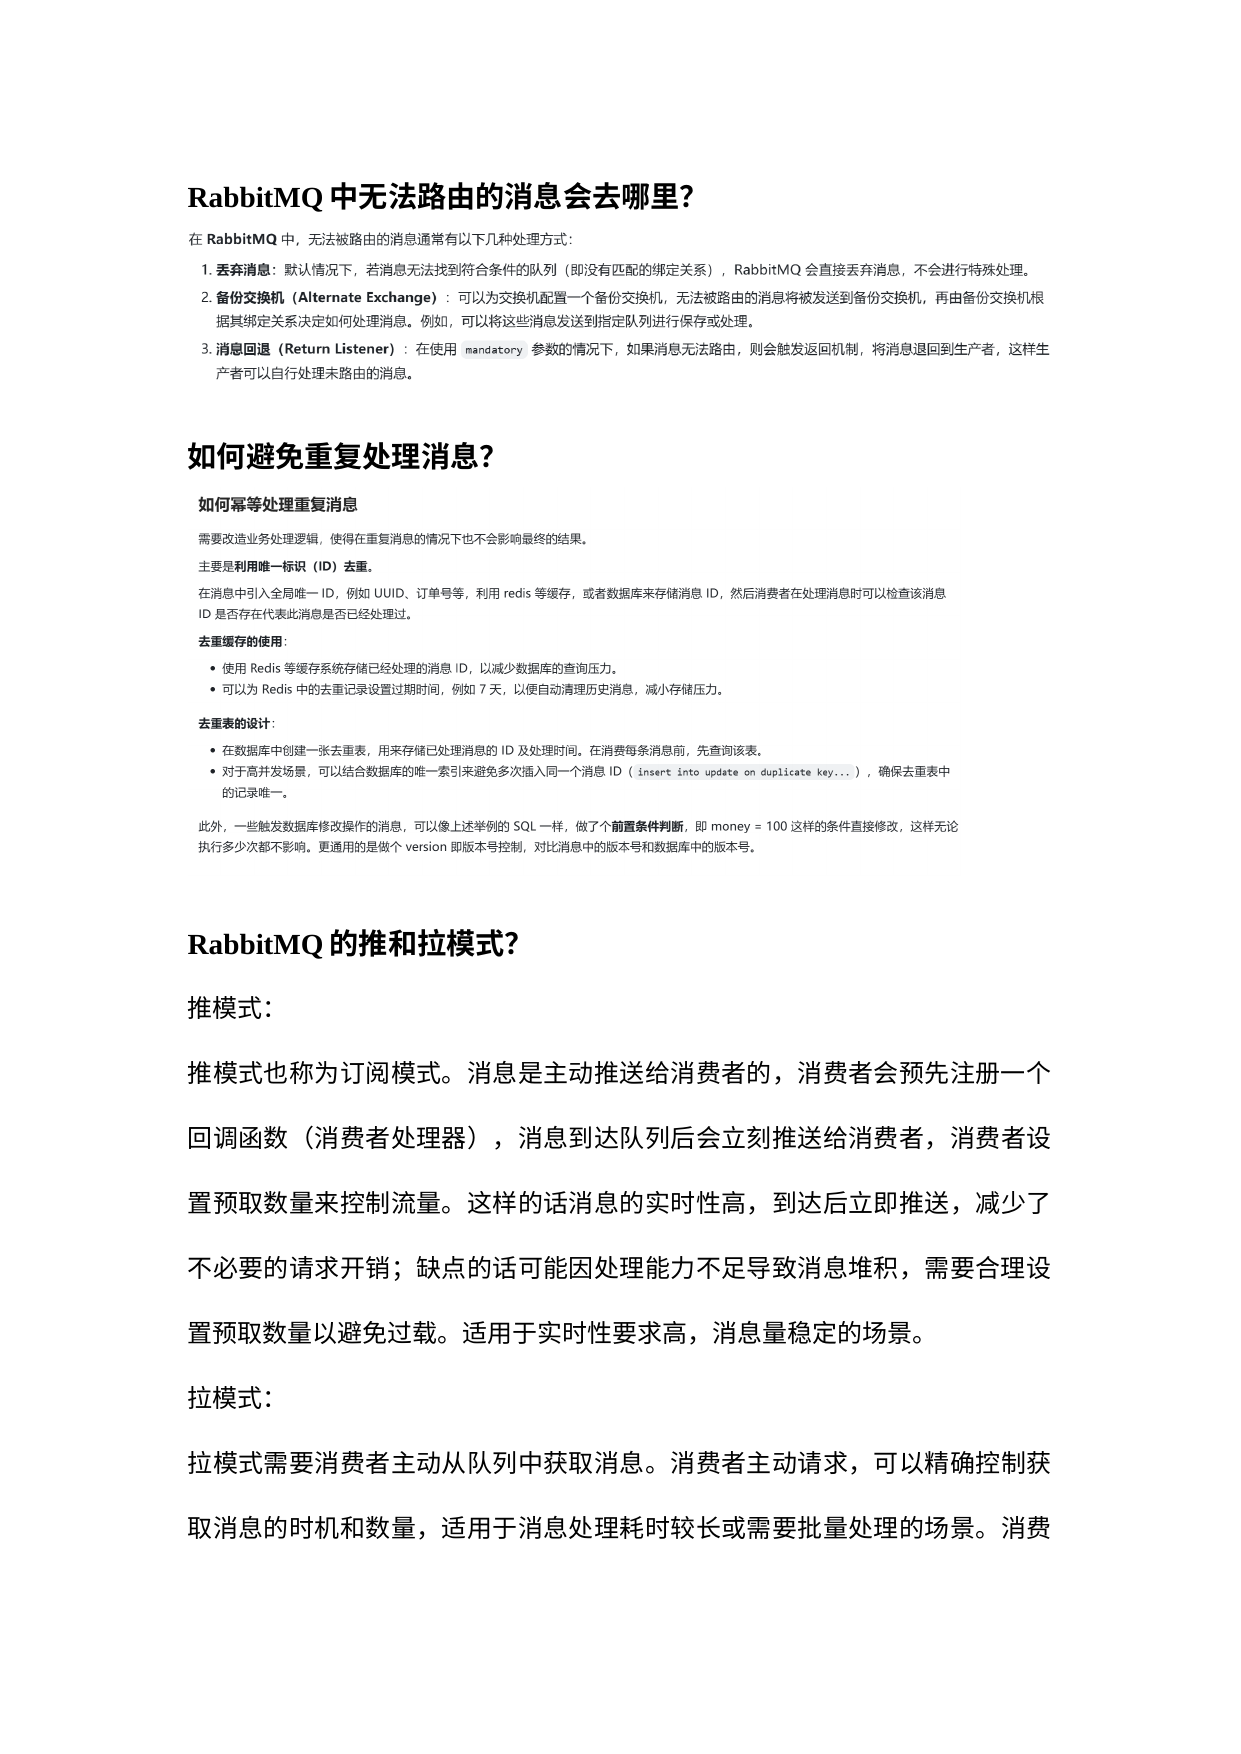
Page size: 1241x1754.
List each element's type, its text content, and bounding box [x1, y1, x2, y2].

text 拉模式： [187, 1364, 1053, 1429]
subtitle RabbitMQ中无法路由的消息会去哪里？ [187, 162, 1053, 227]
picture [187, 227, 1053, 385]
subtitle 如何避免重复处理消息？ [187, 422, 1053, 487]
text 推模式： [187, 974, 1053, 1039]
subtitle RabbitMQ的推和拉模式？ [187, 909, 1053, 974]
text 推模式也称为订阅模式。消息是主动推送给消费者的，消费者会预先注册一个回调函数（消费者处理器），消息到达队列后会立刻推送给消费者，消费者设置预取数量来控制流量。这样的话消息的实时性高，到达后立即推送，减少了不必要的请求开销；缺点的话可能因处理能力不足导致消息堆积，需要合理设置预取数量以避免过载。适用于实时性要求高，消息量稳定的场景。 [187, 1039, 1053, 1364]
picture [187, 487, 961, 876]
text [187, 1429, 1053, 1559]
